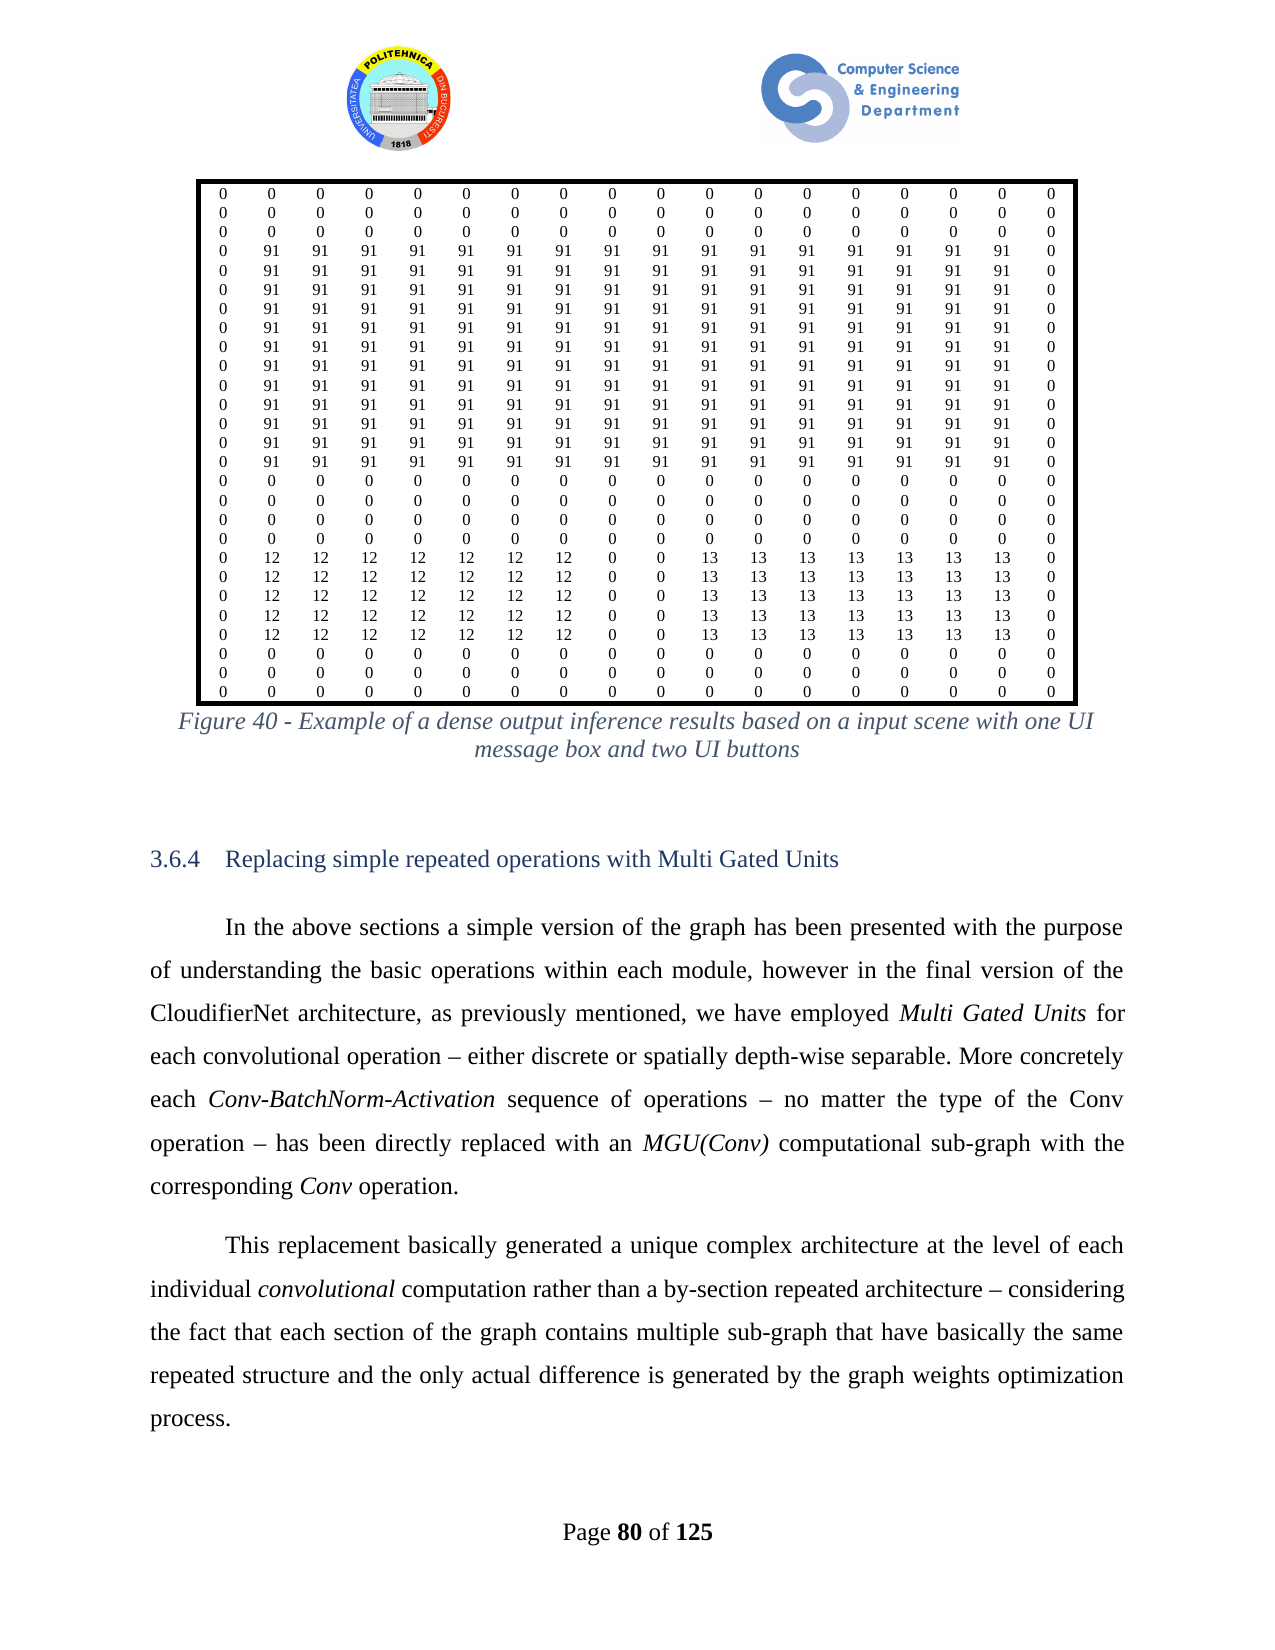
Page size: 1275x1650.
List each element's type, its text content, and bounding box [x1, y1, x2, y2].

table_header Figure 40 - Example of a dense output inference results based on a input scene with one UI message box and two UI buttons [150, 179, 1124, 784]
text This replacement basically generated a unique complex architecture at the level of each individual convolutional computation rather than a by-section repeated architecture – considering the fact that each section of the graph contains multiple sub-graph that have basically the same repeated structure and the only actual difference is generated by the graph weights optimization process. [150, 1231, 1125, 1432]
picture [760, 53, 963, 144]
picture [346, 46, 451, 151]
text In the above sections a simple version of the graph has been presented with the purpose of understanding the basic operations within each module, however in the final version of the CloudifierNet architecture, as previously mentioned, we have employed Multi Gated Units for each convolutional operation – either discrete or spatially depth-wise separable. More concretely each Conv-BatchNorm-Activation sequence of operations – no matter the type of the Conv operation – has been directly replaced with an MGU(Conv) computational sub-graph with the corresponding Conv operation. [150, 912, 1125, 1199]
subtitle Replacing simple repeated operations with Multi Gated Units [150, 844, 1125, 873]
